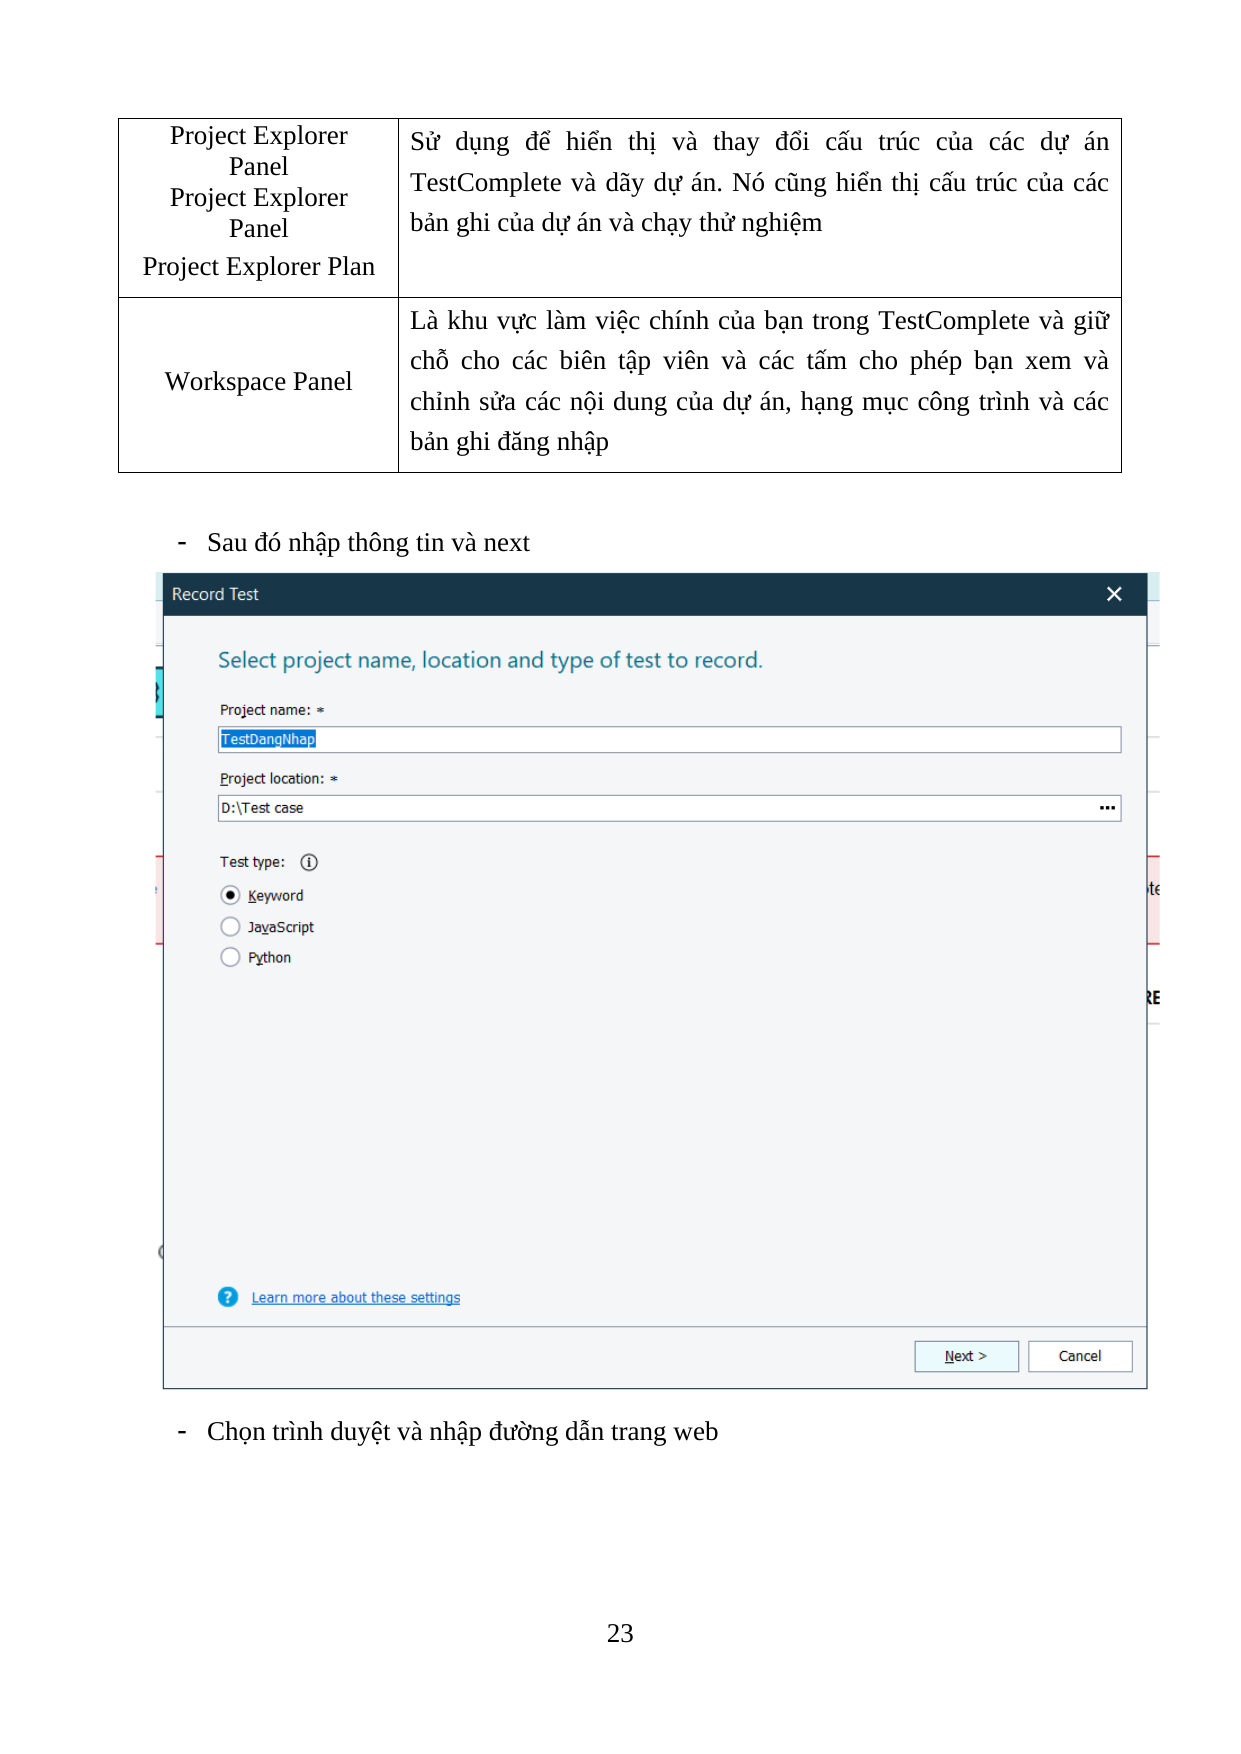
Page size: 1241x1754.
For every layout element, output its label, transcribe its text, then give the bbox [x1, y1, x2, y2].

table_cell Project Explorer Panel Project Explorer Panel Project Explorer Plan [119, 119, 398, 297]
table_cell Là khu vực làm việc chính của bạn trong TestComplete và giữ chỗ cho các biên tập viên và các tấm cho phép bạn xem và chỉnh sửa các nội dung của dự án, hạng mục công trình và các bản ghi đăng nhập [399, 298, 1121, 472]
picture [155, 572, 1160, 1396]
table_cell Workspace Panel [119, 298, 398, 472]
table_cell Sử dụng để hiển thị và thay đổi cấu trúc của các dự án TestComplete và dãy dự án. Nó cũng hiển thị cấu trúc của các bản ghi của dự án và chạy thử nghiệm [399, 119, 1121, 297]
text Sau đó nhập thông tin và next [177, 526, 1122, 557]
text Chọn trình duyệt và nhập đường dẫn trang web [177, 1415, 1122, 1446]
